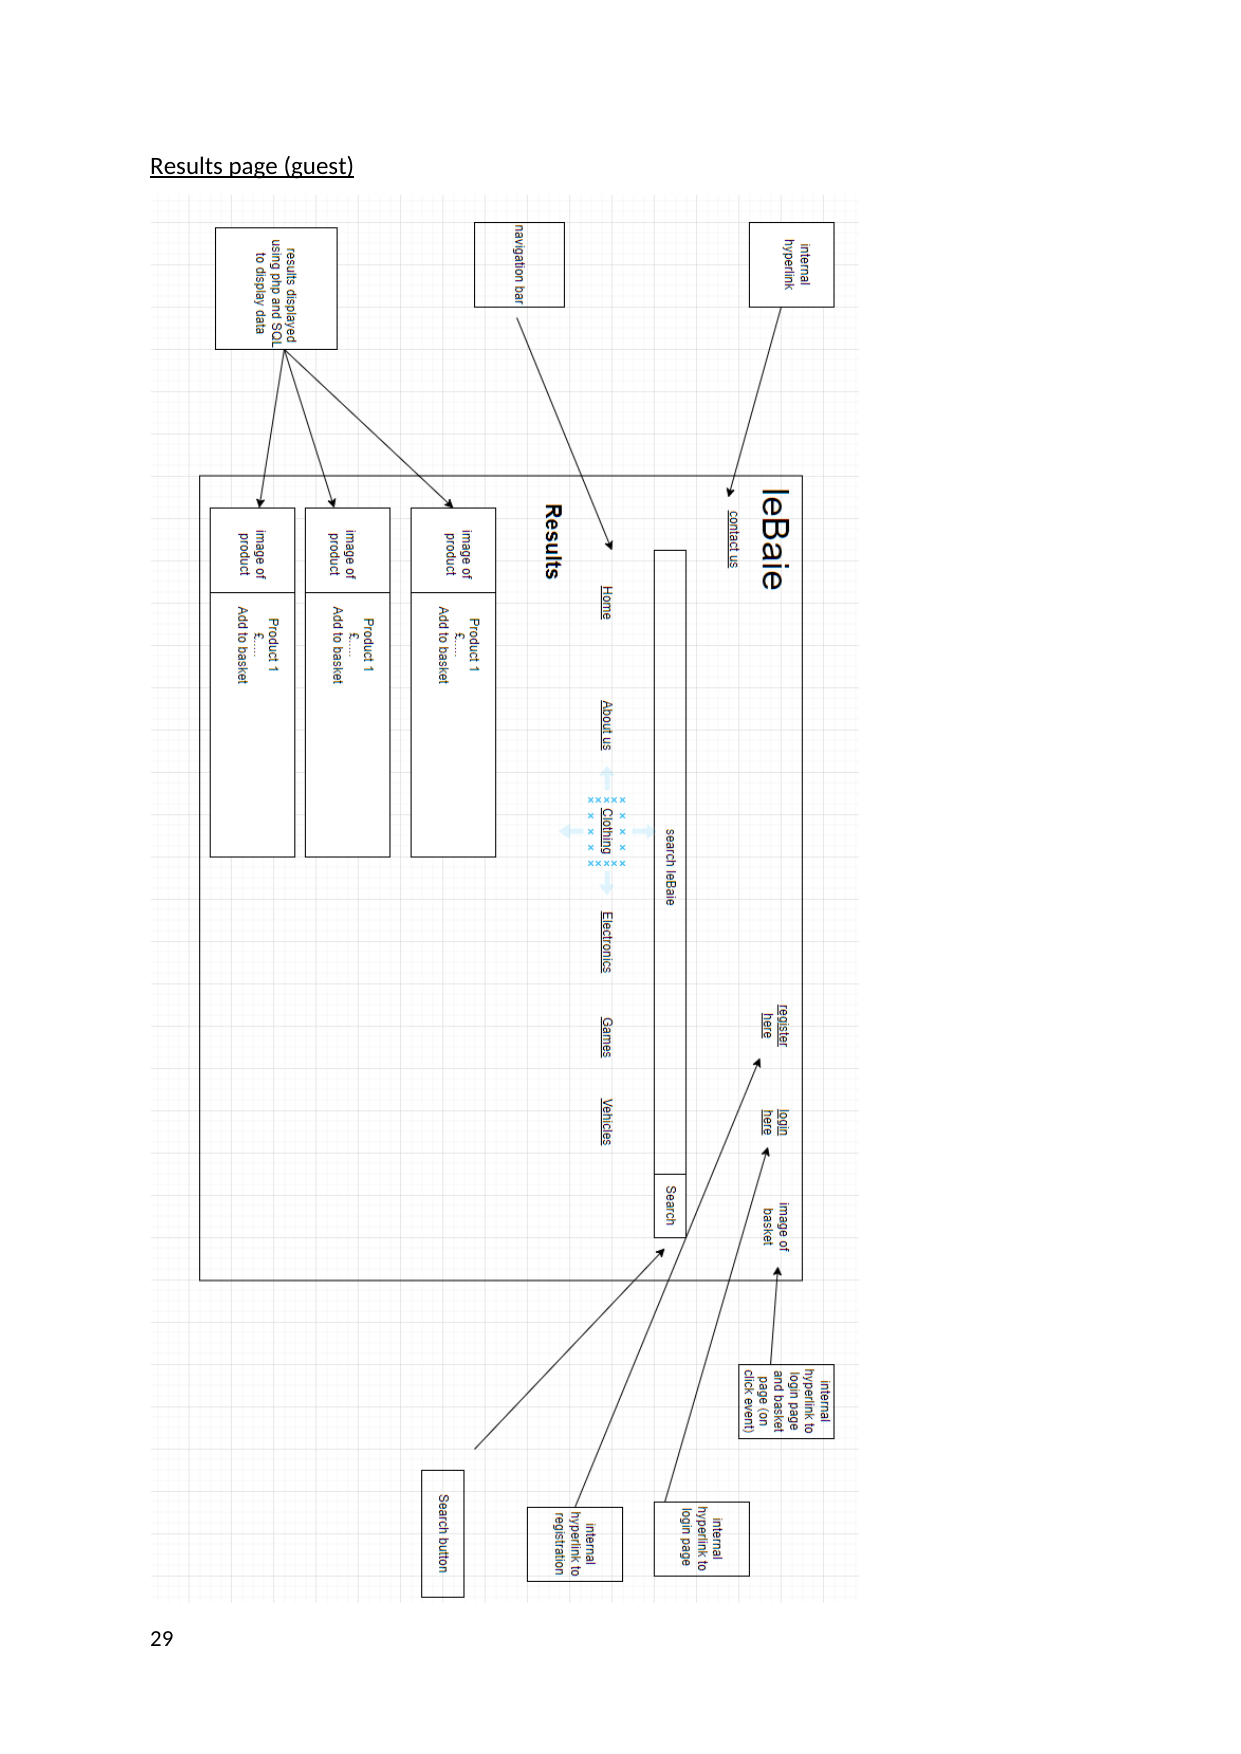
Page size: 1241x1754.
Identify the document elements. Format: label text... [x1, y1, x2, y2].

picture [151, 196, 859, 1602]
text Results page (guest) [150, 150, 1090, 181]
